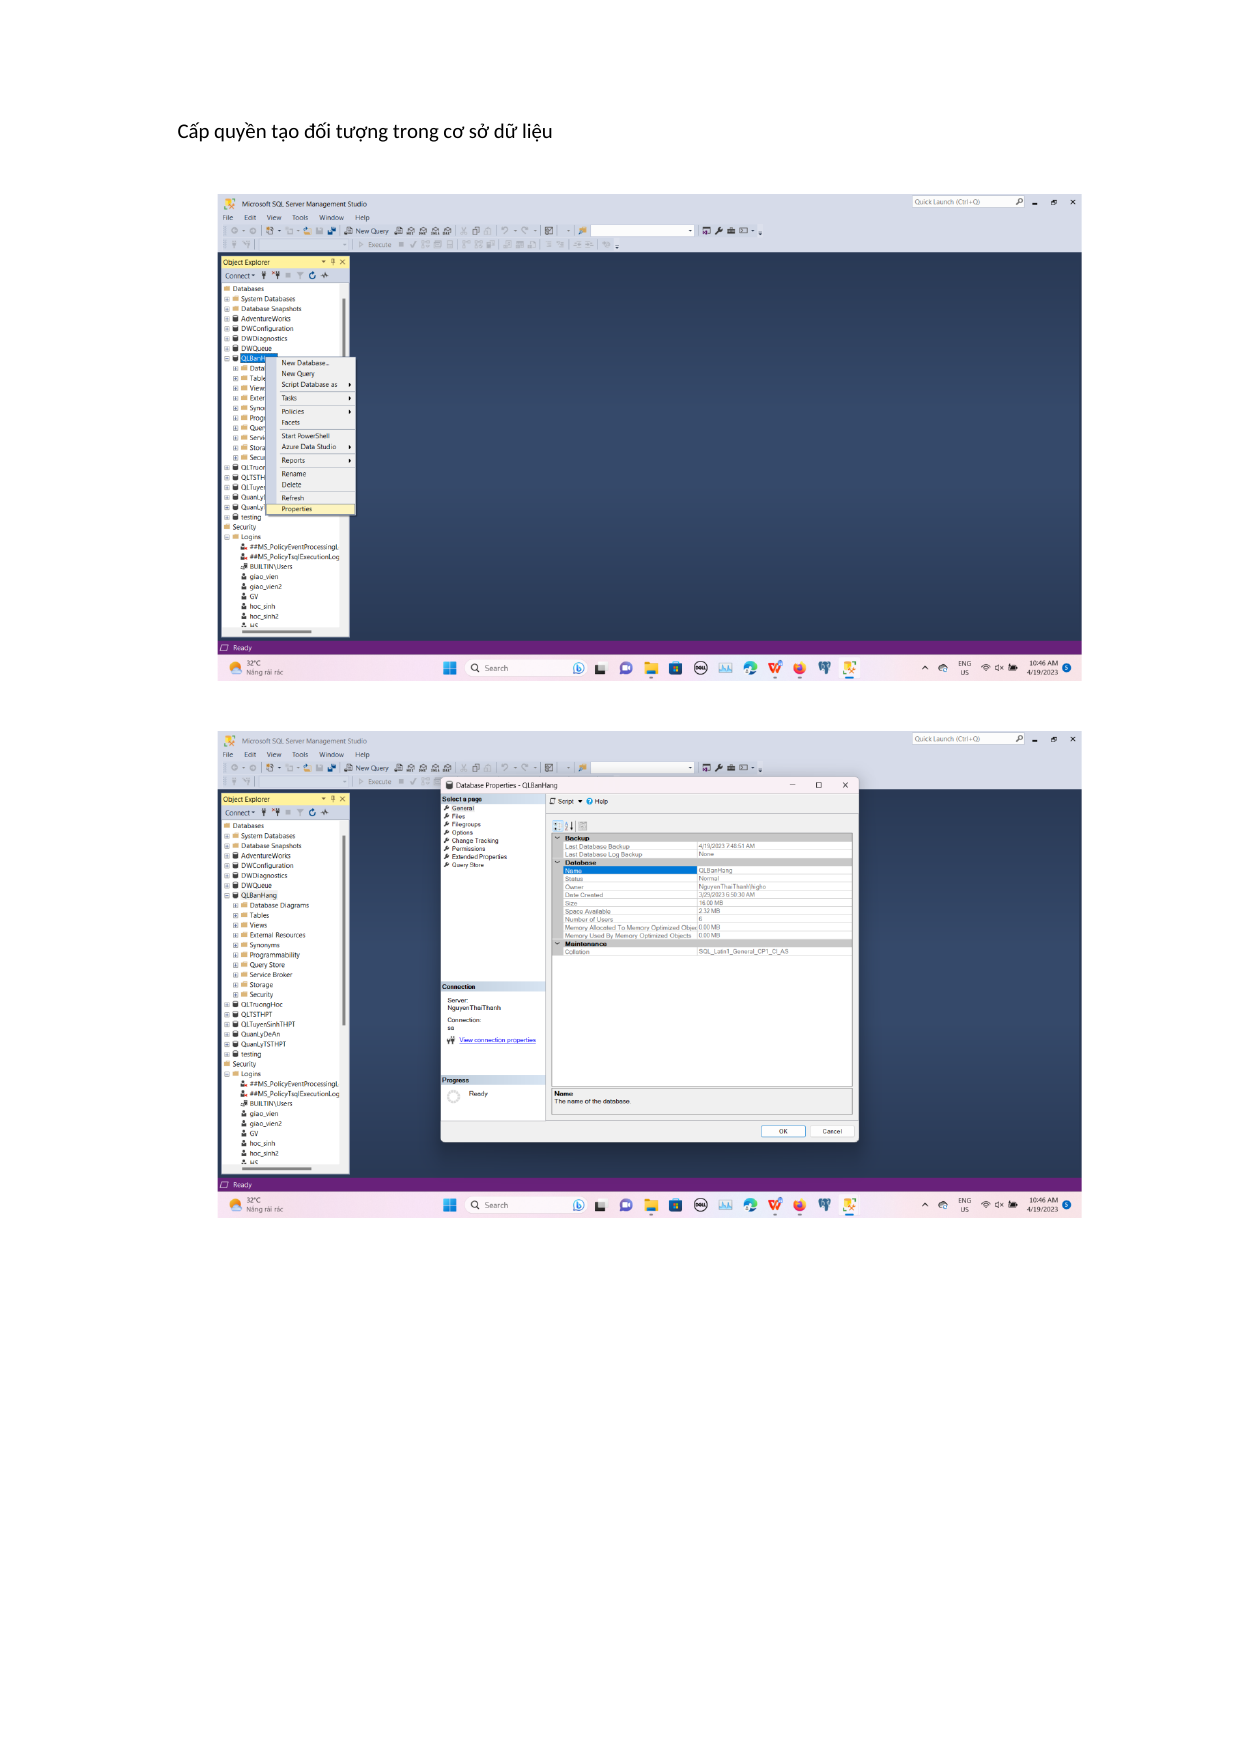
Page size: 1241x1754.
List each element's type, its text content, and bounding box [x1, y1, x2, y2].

text Cấp quyền tạo đối tượng trong cơ sở dữ liệu [177, 118, 1122, 143]
picture [217, 194, 1082, 681]
picture [217, 731, 1082, 1218]
